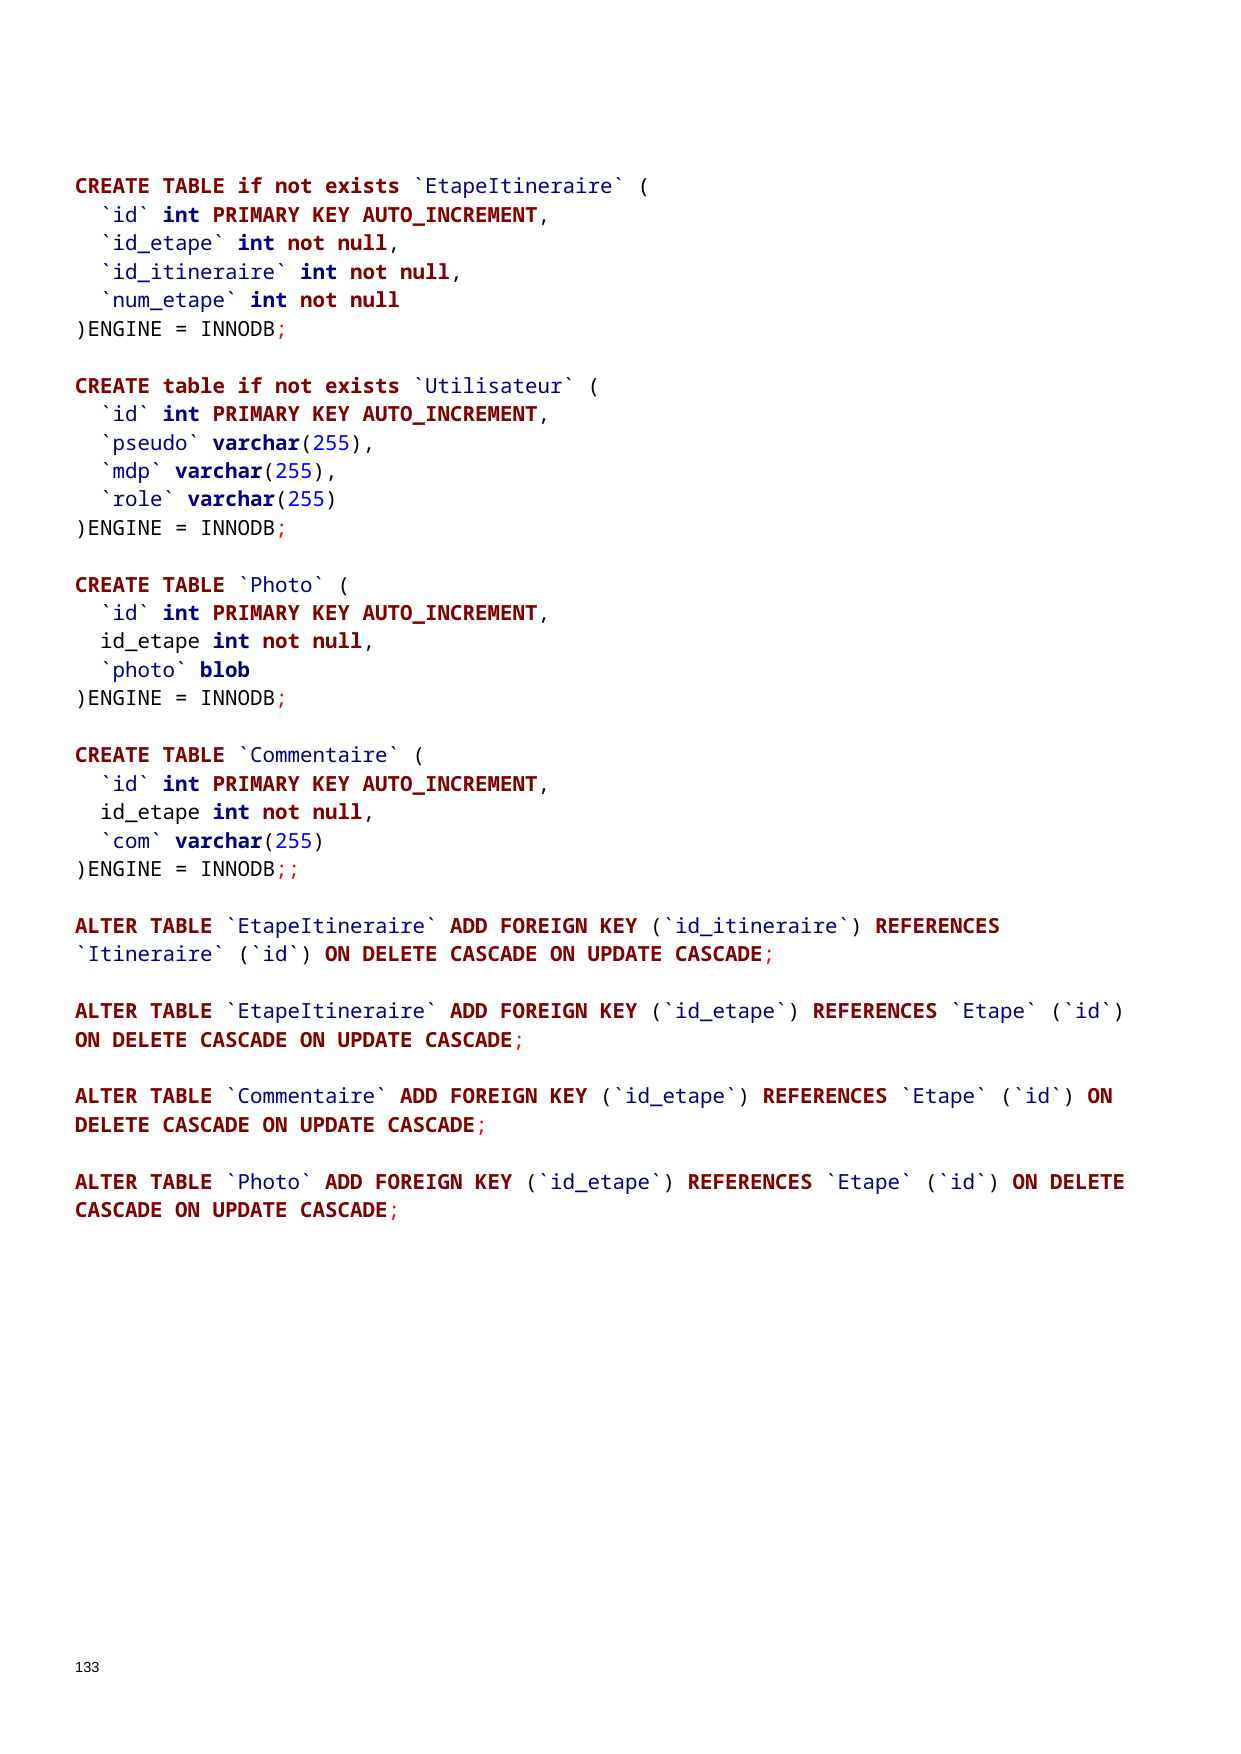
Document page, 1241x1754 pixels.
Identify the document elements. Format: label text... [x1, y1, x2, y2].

text CREATE TABLE `Photo` ( [75, 570, 1137, 598]
text `id` int PRIMARY KEY AUTO_INCREMENT, [75, 598, 1137, 627]
text `com` varchar(255) [75, 826, 1137, 854]
text ALTER TABLE `Commentaire` ADD FOREIGN KEY (`id_etape`) REFERENCES `Etape` (`id`) ON DELETE CASCADE ON UPDATE CASCADE; [75, 1082, 1137, 1138]
text id_etape int not null, [75, 797, 1137, 826]
text `id` int PRIMARY KEY AUTO_INCREMENT, [75, 769, 1137, 797]
text `id_itineraire` int not null, [75, 257, 1137, 285]
text `photo` blob [75, 655, 1137, 683]
text )ENGINE = INNODB; [75, 314, 1137, 342]
text `num_etape` int not null [75, 285, 1137, 314]
text )ENGINE = INNODB; [75, 683, 1137, 712]
text `id` int PRIMARY KEY AUTO_INCREMENT, [75, 200, 1137, 228]
text `mdp` varchar(255), [75, 456, 1137, 484]
text ALTER TABLE `Photo` ADD FOREIGN KEY (`id_etape`) REFERENCES `Etape` (`id`) ON DELETE CASCADE ON UPDATE CASCADE; [75, 1167, 1137, 1224]
text `id_etape` int not null, [75, 228, 1137, 257]
text )ENGINE = INNODB;; [75, 854, 1137, 883]
text id_etape int not null, [75, 627, 1137, 655]
text ALTER TABLE `EtapeItineraire` ADD FOREIGN KEY (`id_itineraire`) REFERENCES `Itineraire` (`id`) ON DELETE CASCADE ON UPDATE CASCADE; [75, 911, 1137, 968]
text ALTER TABLE `EtapeItineraire` ADD FOREIGN KEY (`id_etape`) REFERENCES `Etape` (`id`) ON DELETE CASCADE ON UPDATE CASCADE; [75, 996, 1137, 1053]
text )ENGINE = INNODB; [75, 513, 1137, 541]
text `role` varchar(255) [75, 484, 1137, 513]
text `id` int PRIMARY KEY AUTO_INCREMENT, [75, 399, 1137, 428]
text CREATE TABLE `Commentaire` ( [75, 740, 1137, 769]
text CREATE TABLE if not exists `EtapeItineraire` ( [75, 172, 1137, 200]
text CREATE table if not exists `Utilisateur` ( [75, 371, 1137, 399]
text `pseudo` varchar(255), [75, 428, 1137, 456]
